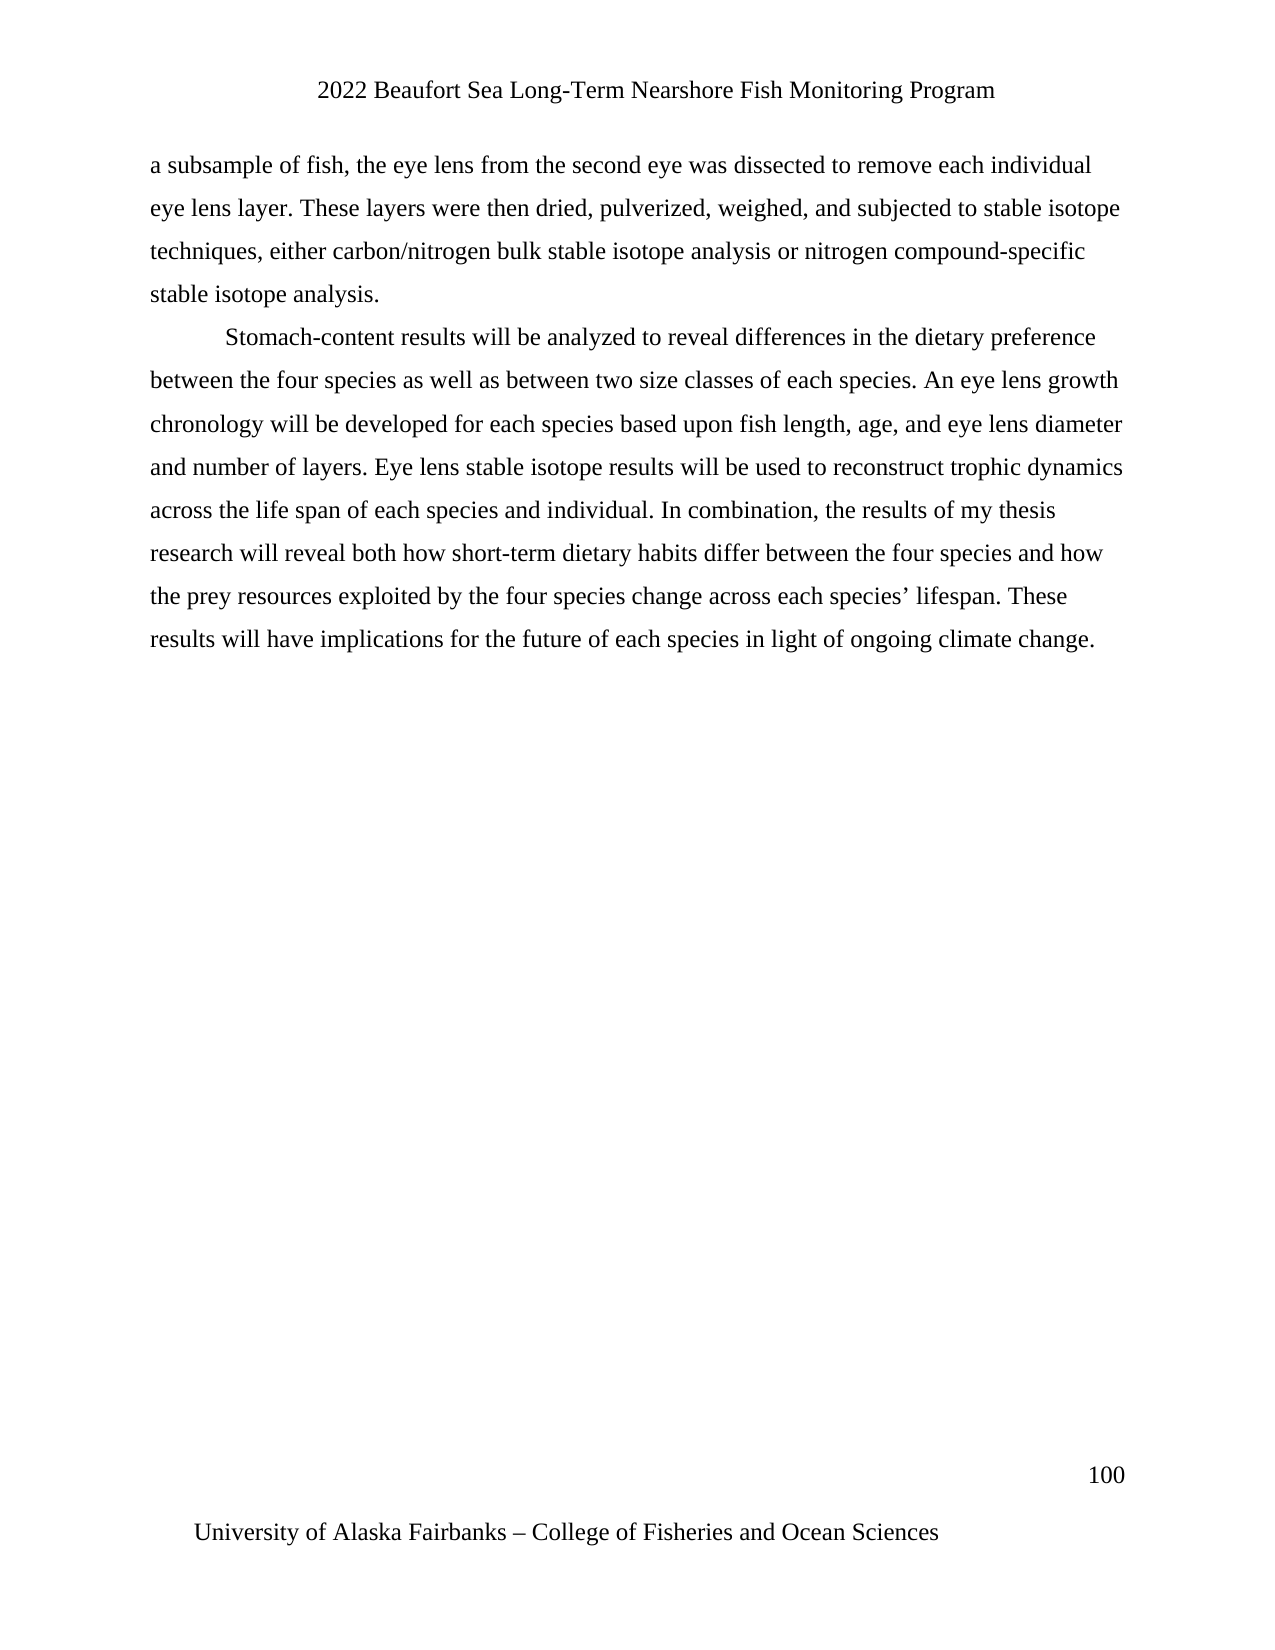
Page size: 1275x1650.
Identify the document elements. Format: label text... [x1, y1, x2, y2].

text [150, 150, 1125, 308]
text Stomach-content results will be analyzed to reveal differences in the dietary preference between the four species as well as between two size classes of each species. An eye lens growth chronology will be developed for each species based upon fish length, age, and eye lens diameter and number of layers. Eye lens stable isotope results will be used to reconstruct trophic dynamics across the life span of each species and individual. In combination, the results of my thesis research will reveal both how short-term dietary habits differ between the four species and how the prey resources exploited by the four species change across each species’ lifespan. These results will have implications for the future of each species in light of ongoing climate change. [150, 322, 1125, 653]
